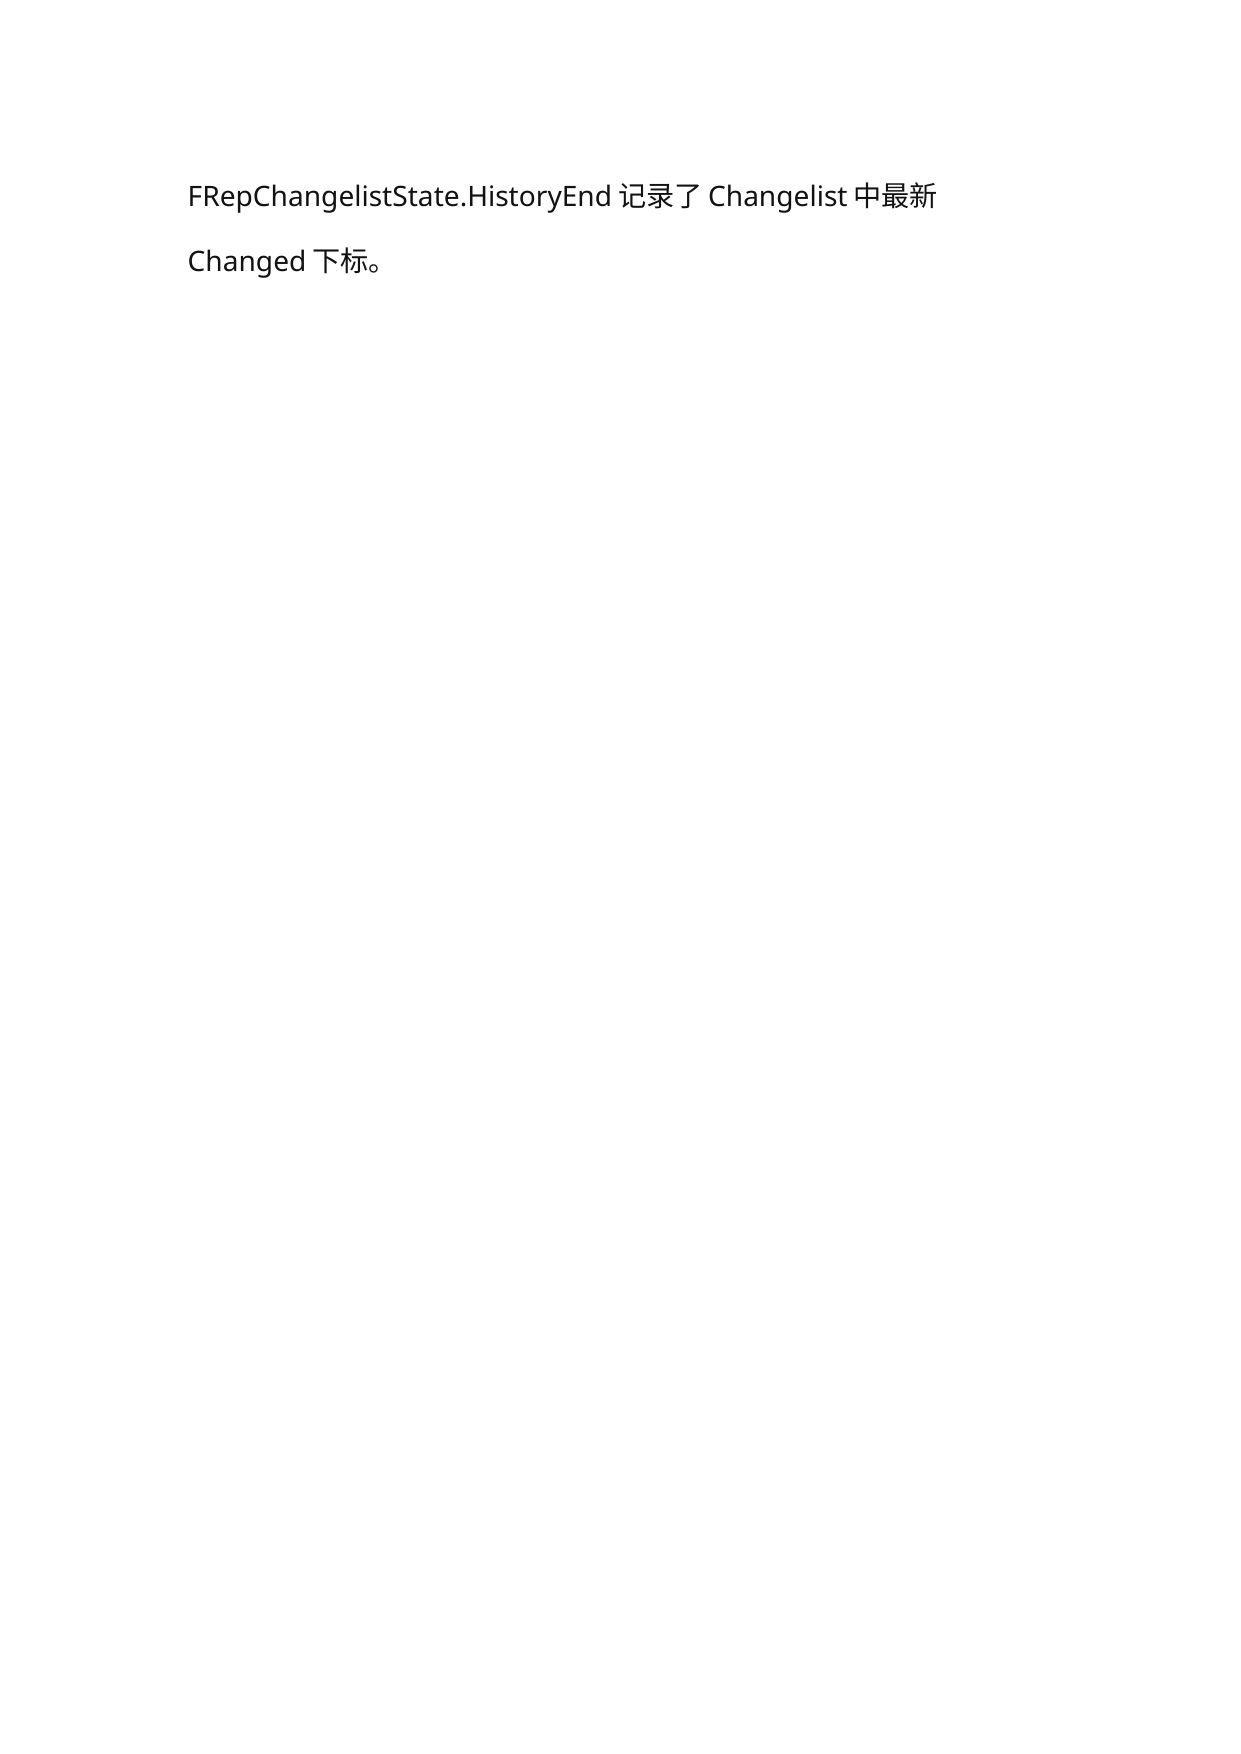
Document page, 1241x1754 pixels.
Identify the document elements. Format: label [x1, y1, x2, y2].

text [187, 162, 1053, 292]
